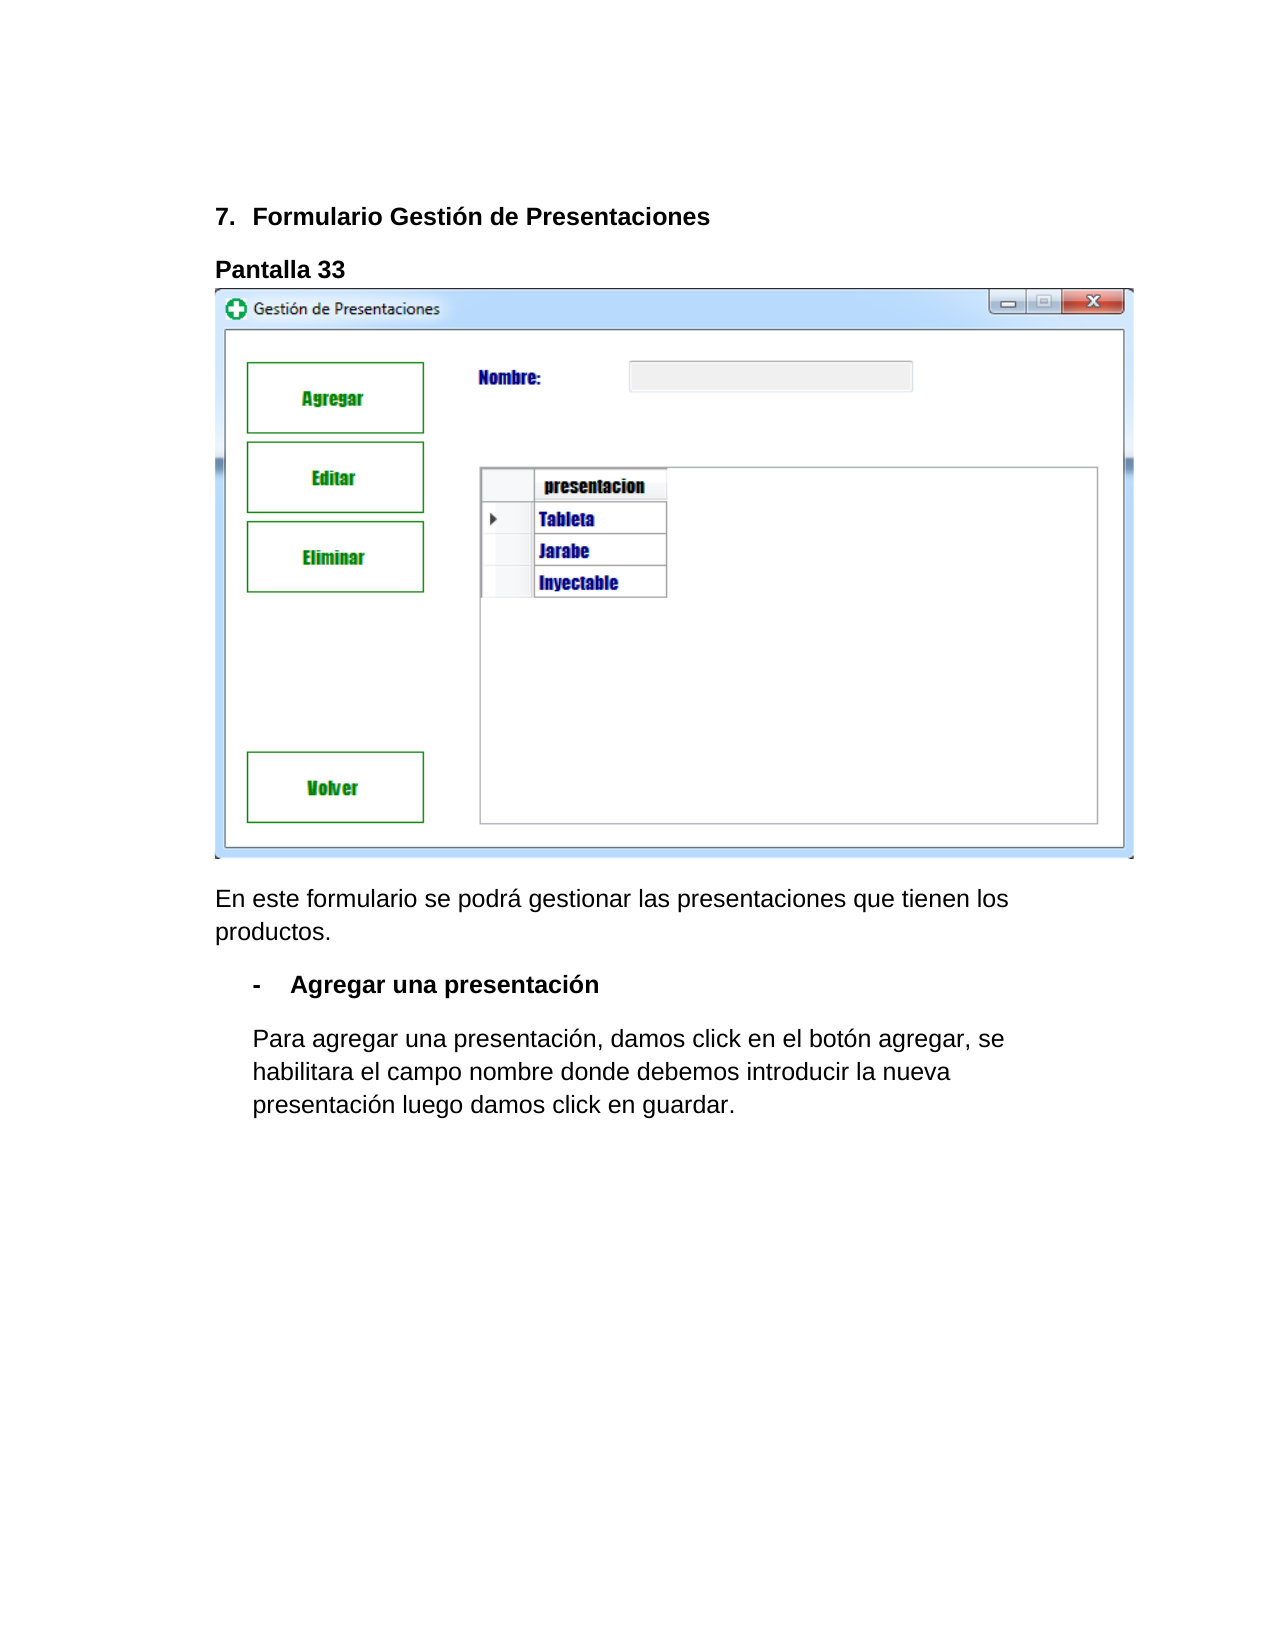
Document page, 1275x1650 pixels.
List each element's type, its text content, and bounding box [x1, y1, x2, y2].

text Pantalla 33 [215, 255, 1098, 288]
list Formulario Gestión de Presentaciones [215, 201, 1098, 230]
text En este formulario se podrá gestionar las presentaciones que tienen los productos. [215, 883, 1098, 945]
text Para agregar una presentación, damos click en el botón agregar, se habilitara el campo nombre donde debemos introducir la nueva presentación luego damos click en guardar. [252, 1024, 1098, 1119]
picture [214, 288, 1134, 859]
list Agregar una presentación [252, 970, 1098, 999]
